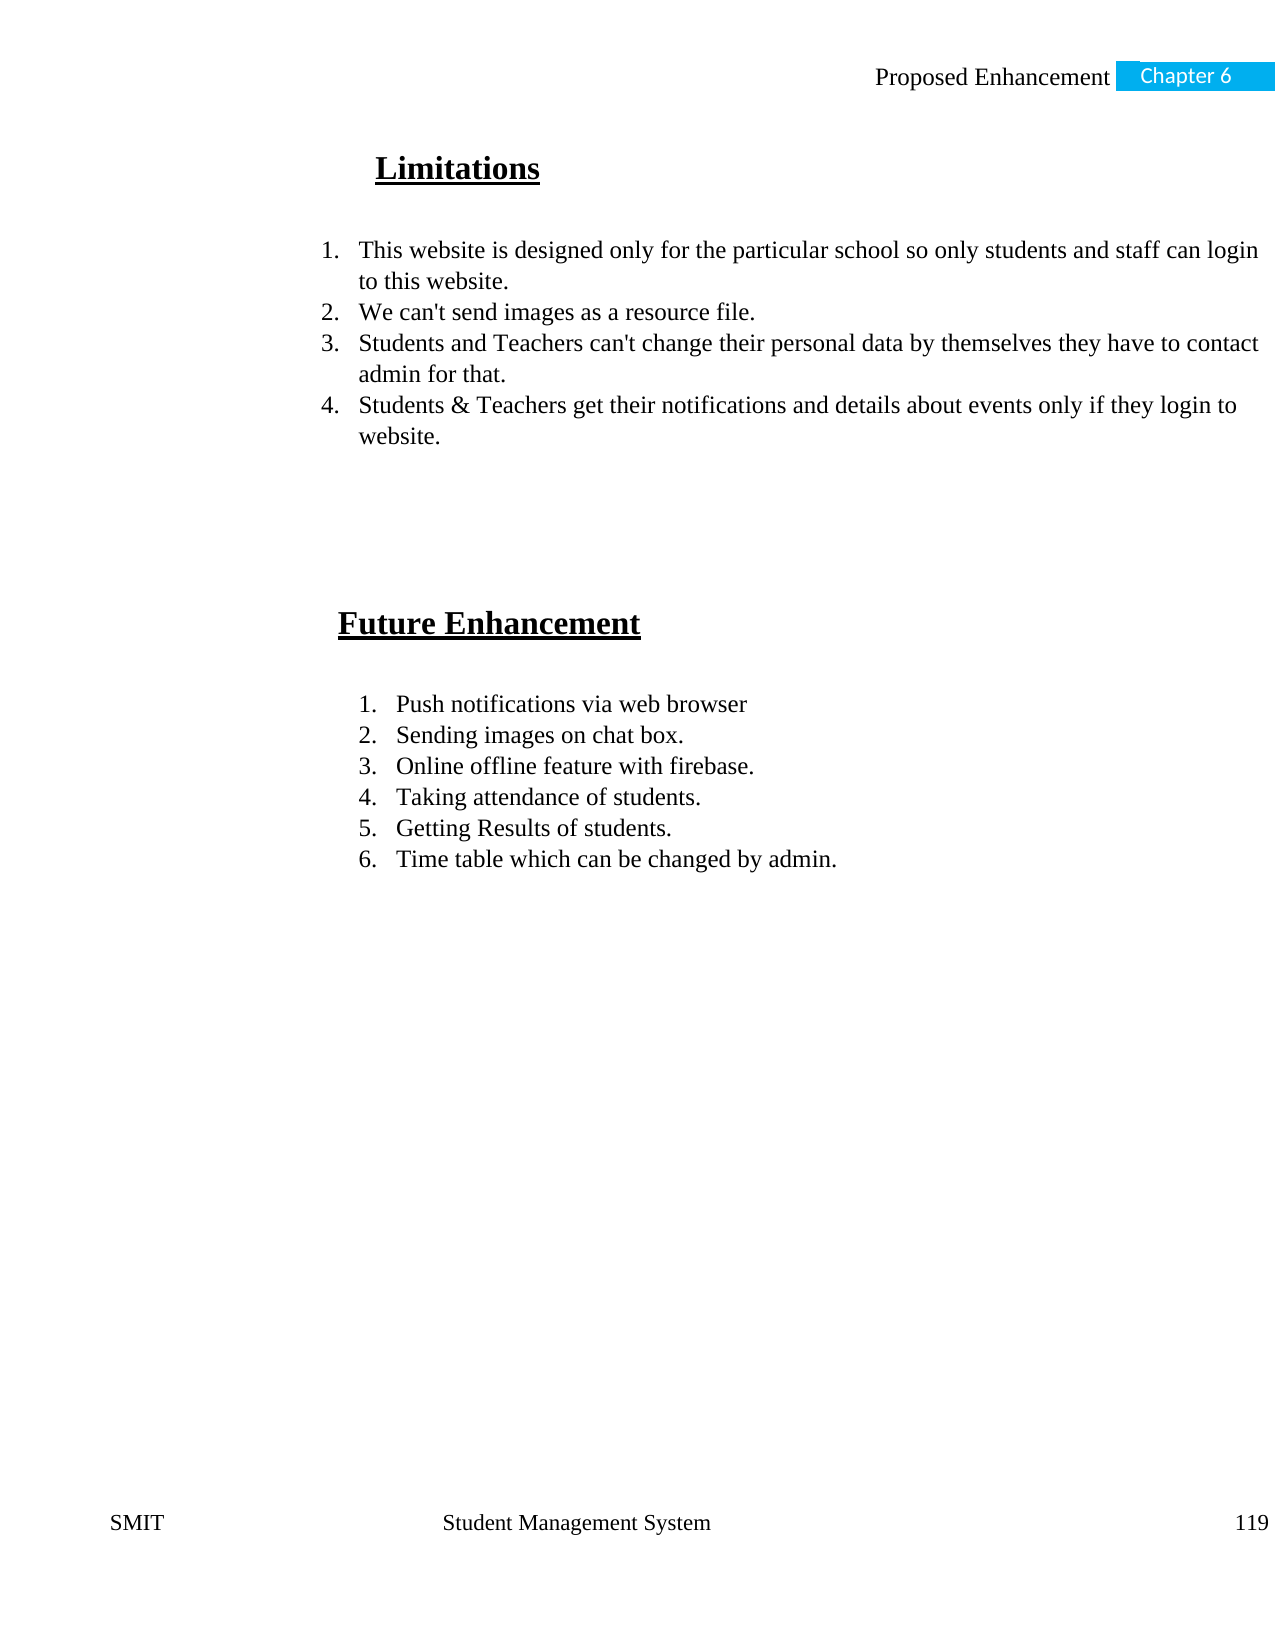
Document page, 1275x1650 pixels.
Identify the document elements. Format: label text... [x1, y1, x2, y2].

list Getting Results of students. [358, 813, 1269, 842]
list Online offline feature with firebase. [358, 751, 1269, 780]
list We can't send images as a resource file. [321, 297, 1269, 326]
list This website is designed only for the particular school so only students and staff can login to this website. [321, 235, 1269, 295]
list Sending images on chat box. [358, 720, 1269, 749]
list Time table which can be changed by admin. [358, 844, 1269, 873]
list Students and Teachers can't change their personal data by themselves they have to contact admin for that. [321, 328, 1269, 388]
subtitle Limitations [375, 149, 1269, 187]
list Students & Teachers get their notifications and details about events only if they login to website. [321, 390, 1269, 450]
list Taking attendance of students. [358, 782, 1269, 811]
list Push notifications via web browser [358, 689, 1269, 718]
subtitle Future Enhancement [338, 603, 1269, 641]
